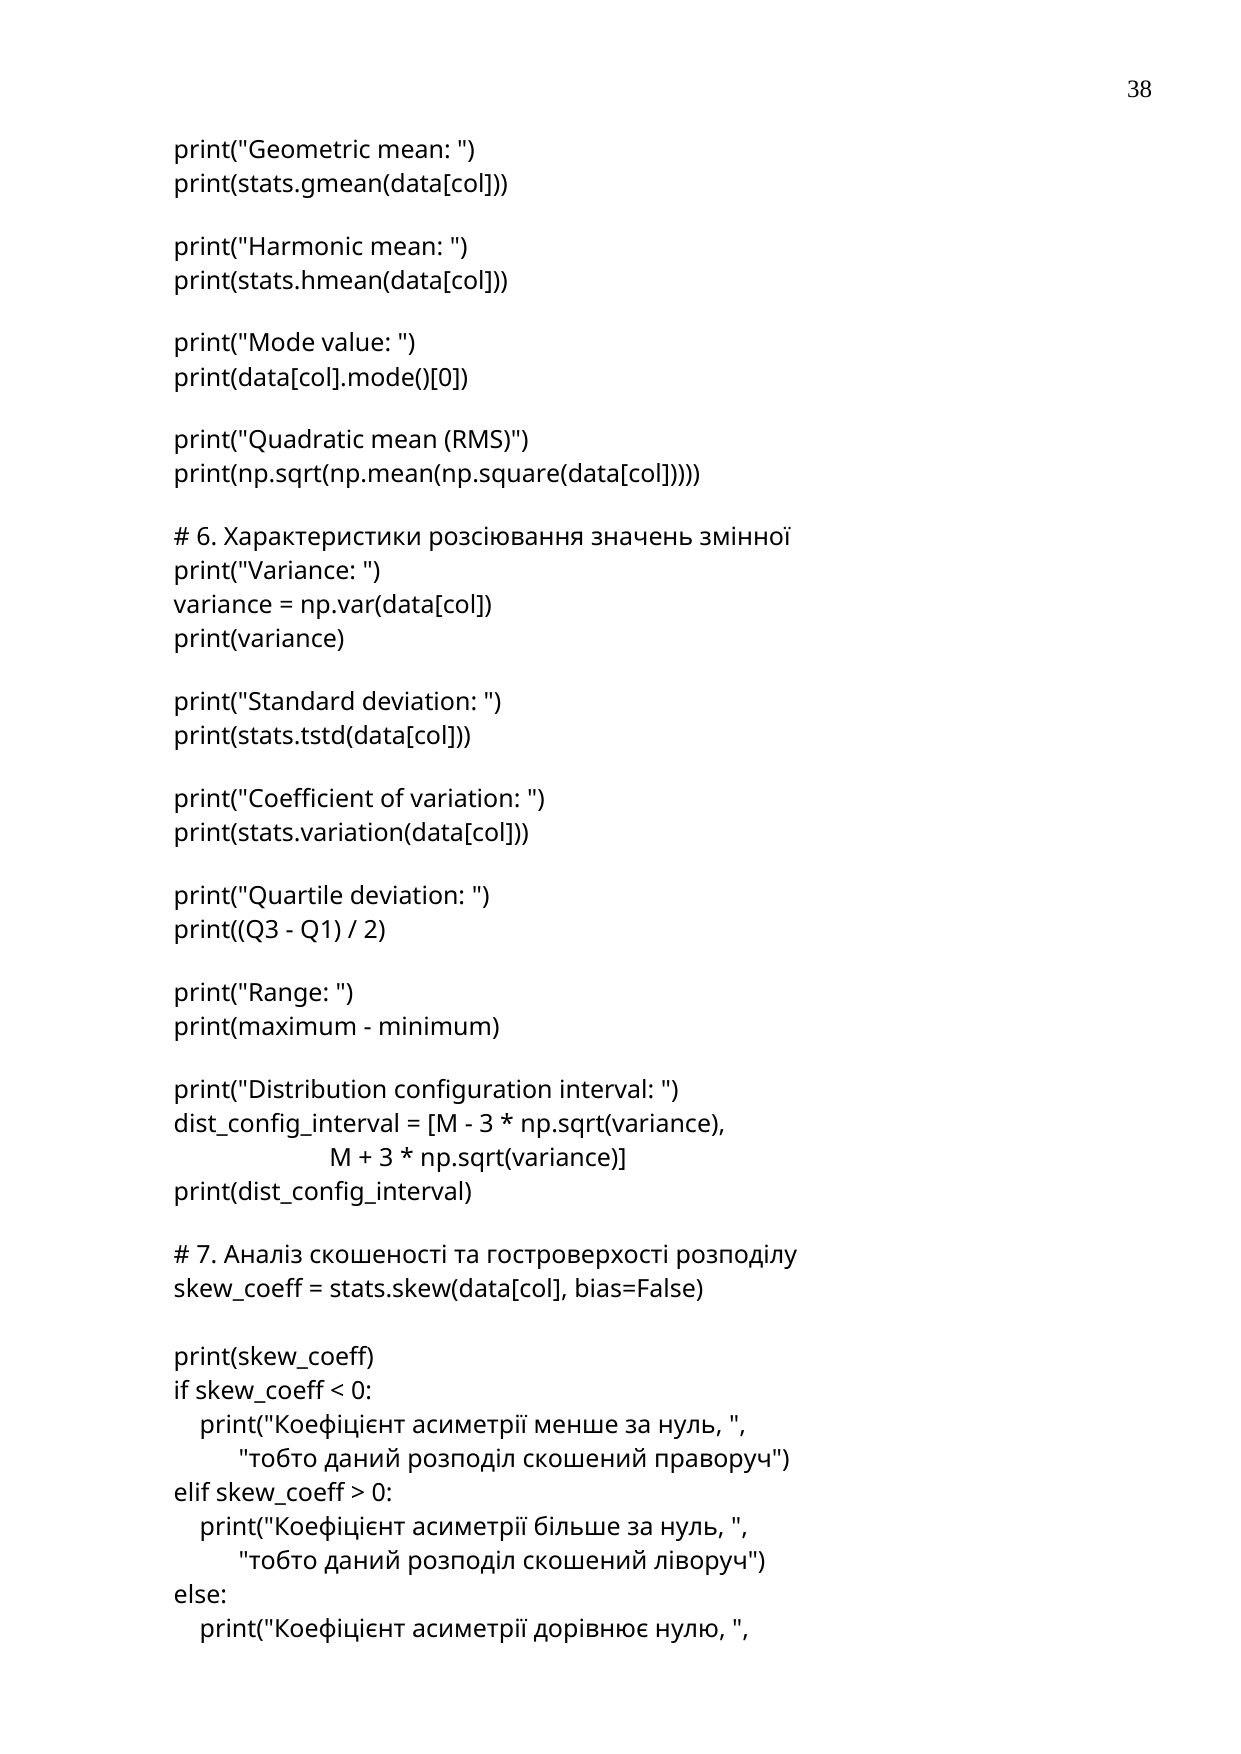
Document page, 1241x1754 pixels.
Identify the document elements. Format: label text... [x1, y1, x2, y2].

text "тобто даний розподіл скошений праворуч") [148, 1441, 1152, 1475]
text print("Quadratic mean (RMS)") [148, 422, 1152, 456]
text print("Range: ") [148, 974, 1152, 1008]
text variance = np.var(data[col]) [148, 587, 1152, 621]
text print("Variance: ") [148, 553, 1152, 587]
text skew_coeff = stats.skew(data[col], bias=False) [148, 1270, 1152, 1304]
text print("Mode value: ") [148, 325, 1152, 359]
text "тобто даний розподіл скошений ліворуч") [148, 1543, 1152, 1577]
text dist_config_interval = [M - 3 * np.sqrt(variance), [148, 1105, 1152, 1139]
text print(dist_config_interval) [148, 1173, 1152, 1208]
text elif skew_coeff > 0: [148, 1475, 1152, 1509]
text if skew_coeff < 0: [148, 1373, 1152, 1407]
text # 7. Аналіз скошеності та гостроверхості розподілу [148, 1236, 1152, 1270]
text print("Coefficient of variation: ") [148, 781, 1152, 815]
text print("Harmonic mean: ") [148, 228, 1152, 262]
text print("Quartile deviation: ") [148, 878, 1152, 912]
text print(variance) [148, 621, 1152, 655]
text print("Geometric mean: ") [148, 131, 1152, 165]
text print(data[col].mode()[0]) [148, 359, 1152, 393]
text print(stats.gmean(data[col])) [148, 165, 1152, 199]
text print("Коефіцієнт асиметрії більше за нуль, ", [148, 1509, 1152, 1543]
text print(stats.hmean(data[col])) [148, 262, 1152, 296]
text print("Коефіцієнт асиметрії менше за нуль, ", [148, 1407, 1152, 1441]
text # 6. Характеристики розсіювання значень змінної [148, 519, 1152, 553]
text else: [148, 1577, 1152, 1611]
text print(np.sqrt(np.mean(np.square(data[col])))) [148, 456, 1152, 490]
text print("Distribution configuration interval: ") [148, 1071, 1152, 1105]
text M + 3 * np.sqrt(variance)] [148, 1139, 1152, 1173]
text print("Standard deviation: ") [148, 684, 1152, 718]
text print("Коефіцієнт асиметрії дорівнює нулю, ", [148, 1611, 1152, 1645]
text print((Q3 - Q1) / 2) [148, 912, 1152, 946]
text print(stats.tstd(data[col])) [148, 718, 1152, 752]
text print(maximum - minimum) [148, 1008, 1152, 1043]
text print(skew_coeff) [148, 1338, 1152, 1373]
text print(stats.variation(data[col])) [148, 815, 1152, 849]
